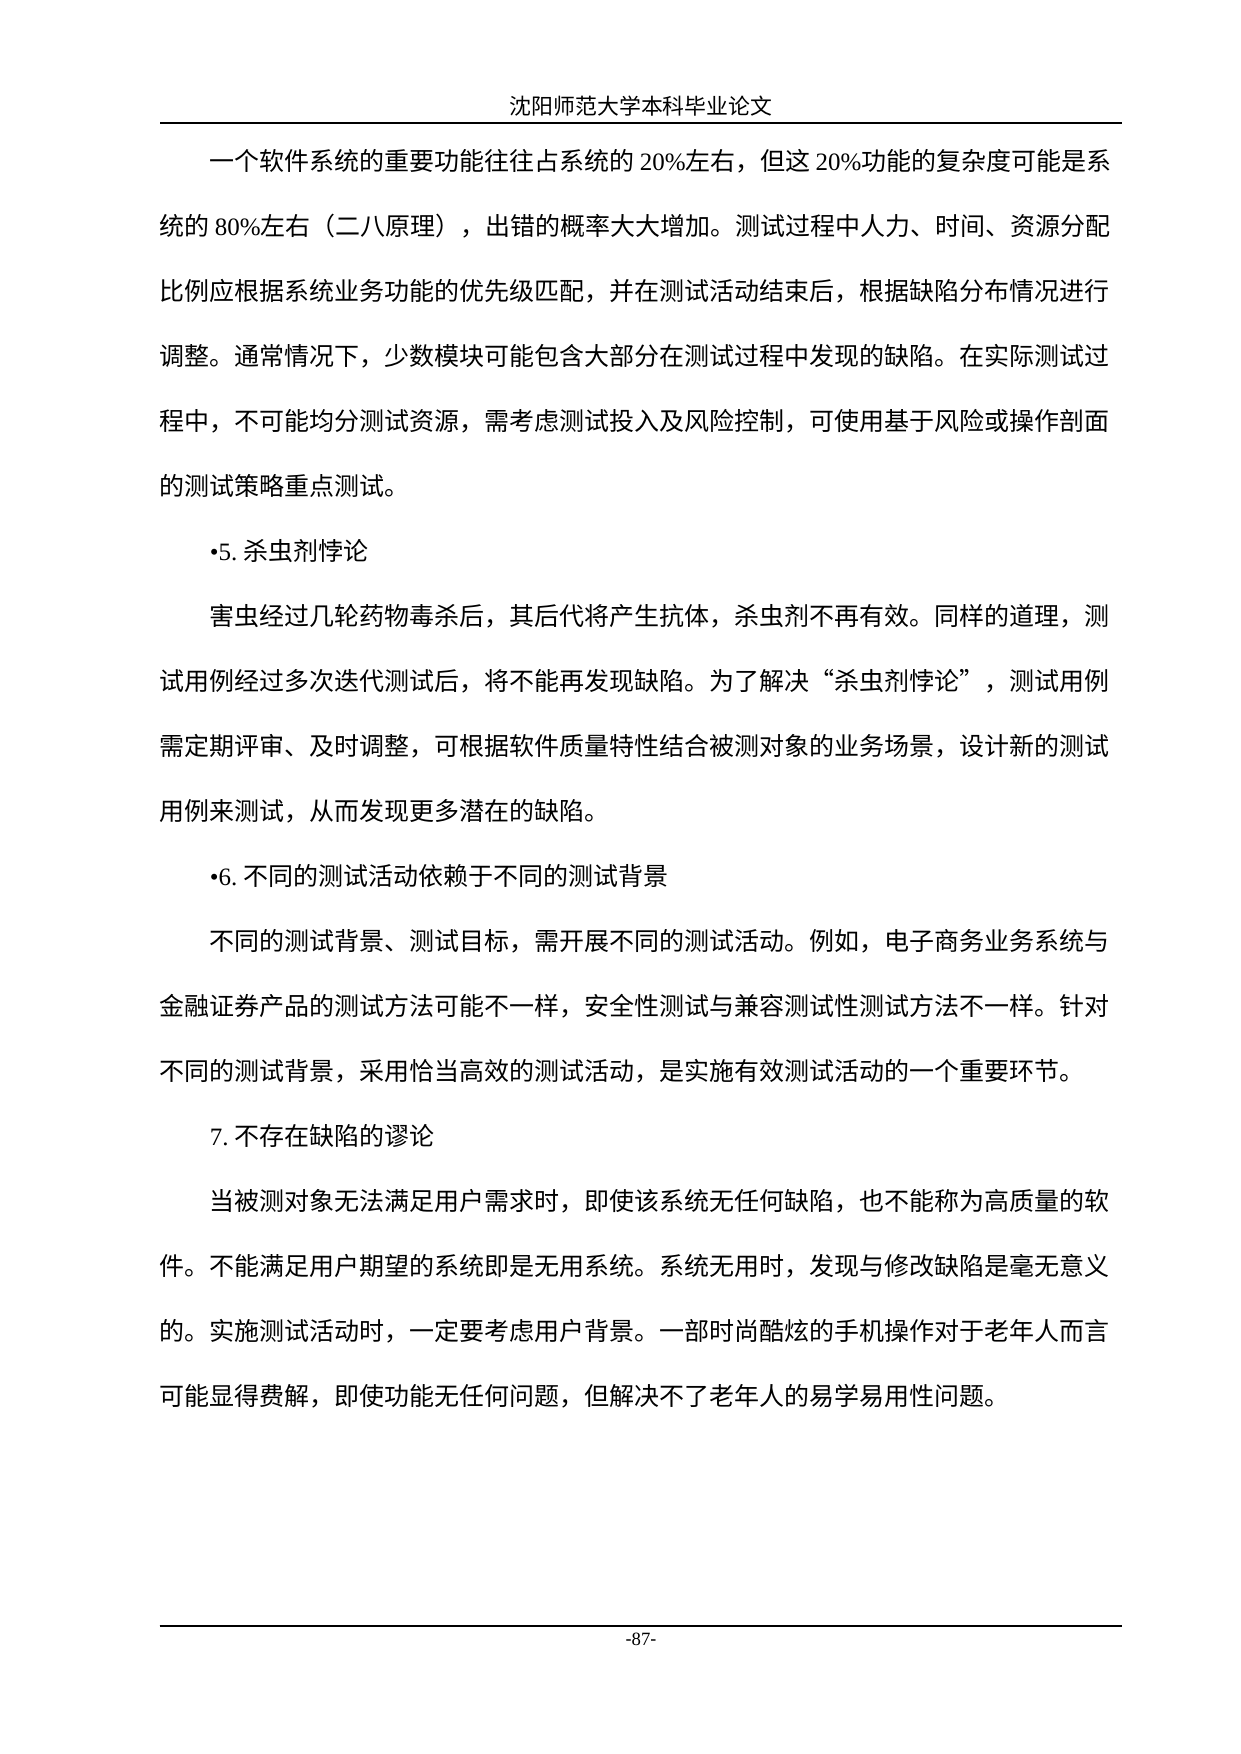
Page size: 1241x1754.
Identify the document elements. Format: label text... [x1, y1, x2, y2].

text 当被测对象无法满足用户需求时，即使该系统无任何缺陷，也不能称为高质量的软件。不能满足用户期望的系统即是无用系统。系统无用时，发现与修改缺陷是毫无意义的。实施测试活动时，一定要考虑用户背景。一部时尚酷炫的手机操作对于老年人而言可能显得费解，即使功能无任何问题，但解决不了老年人的易学易用性问题。 [159, 1167, 1122, 1427]
text 一个软件系统的重要功能往往占系统的20%左右，但这20%功能的复杂度可能是系统的80%左右（二八原理），出错的概率大大增加。测试过程中人力、时间、资源分配比例应根据系统业务功能的优先级匹配，并在测试活动结束后，根据缺陷分布情况进行调整。通常情况下，少数模块可能包含大部分在测试过程中发现的缺陷。在实际测试过程中，不可能均分测试资源，需考虑测试投入及风险控制，可使用基于风险或操作剖面的测试策略重点测试。 [159, 127, 1122, 517]
text 不同的测试背景、测试目标，需开展不同的测试活动。例如，电子商务业务系统与金融证券产品的测试方法可能不一样，安全性测试与兼容测试性测试方法不一样。针对不同的测试背景，采用恰当高效的测试活动，是实施有效测试活动的一个重要环节。 [159, 907, 1122, 1102]
text 害虫经过几轮药物毒杀后，其后代将产生抗体，杀虫剂不再有效。同样的道理，测试用例经过多次迭代测试后，将不能再发现缺陷。为了解决“杀虫剂悖论”，测试用例需定期评审、及时调整，可根据软件质量特性结合被测对象的业务场景，设计新的测试用例来测试，从而发现更多潜在的缺陷。 [159, 582, 1122, 842]
text •6. 不同的测试活动依赖于不同的测试背景 [159, 842, 1122, 907]
text •5. 杀虫剂悖论 [159, 517, 1122, 582]
text 7. 不存在缺陷的谬论 [159, 1102, 1122, 1167]
